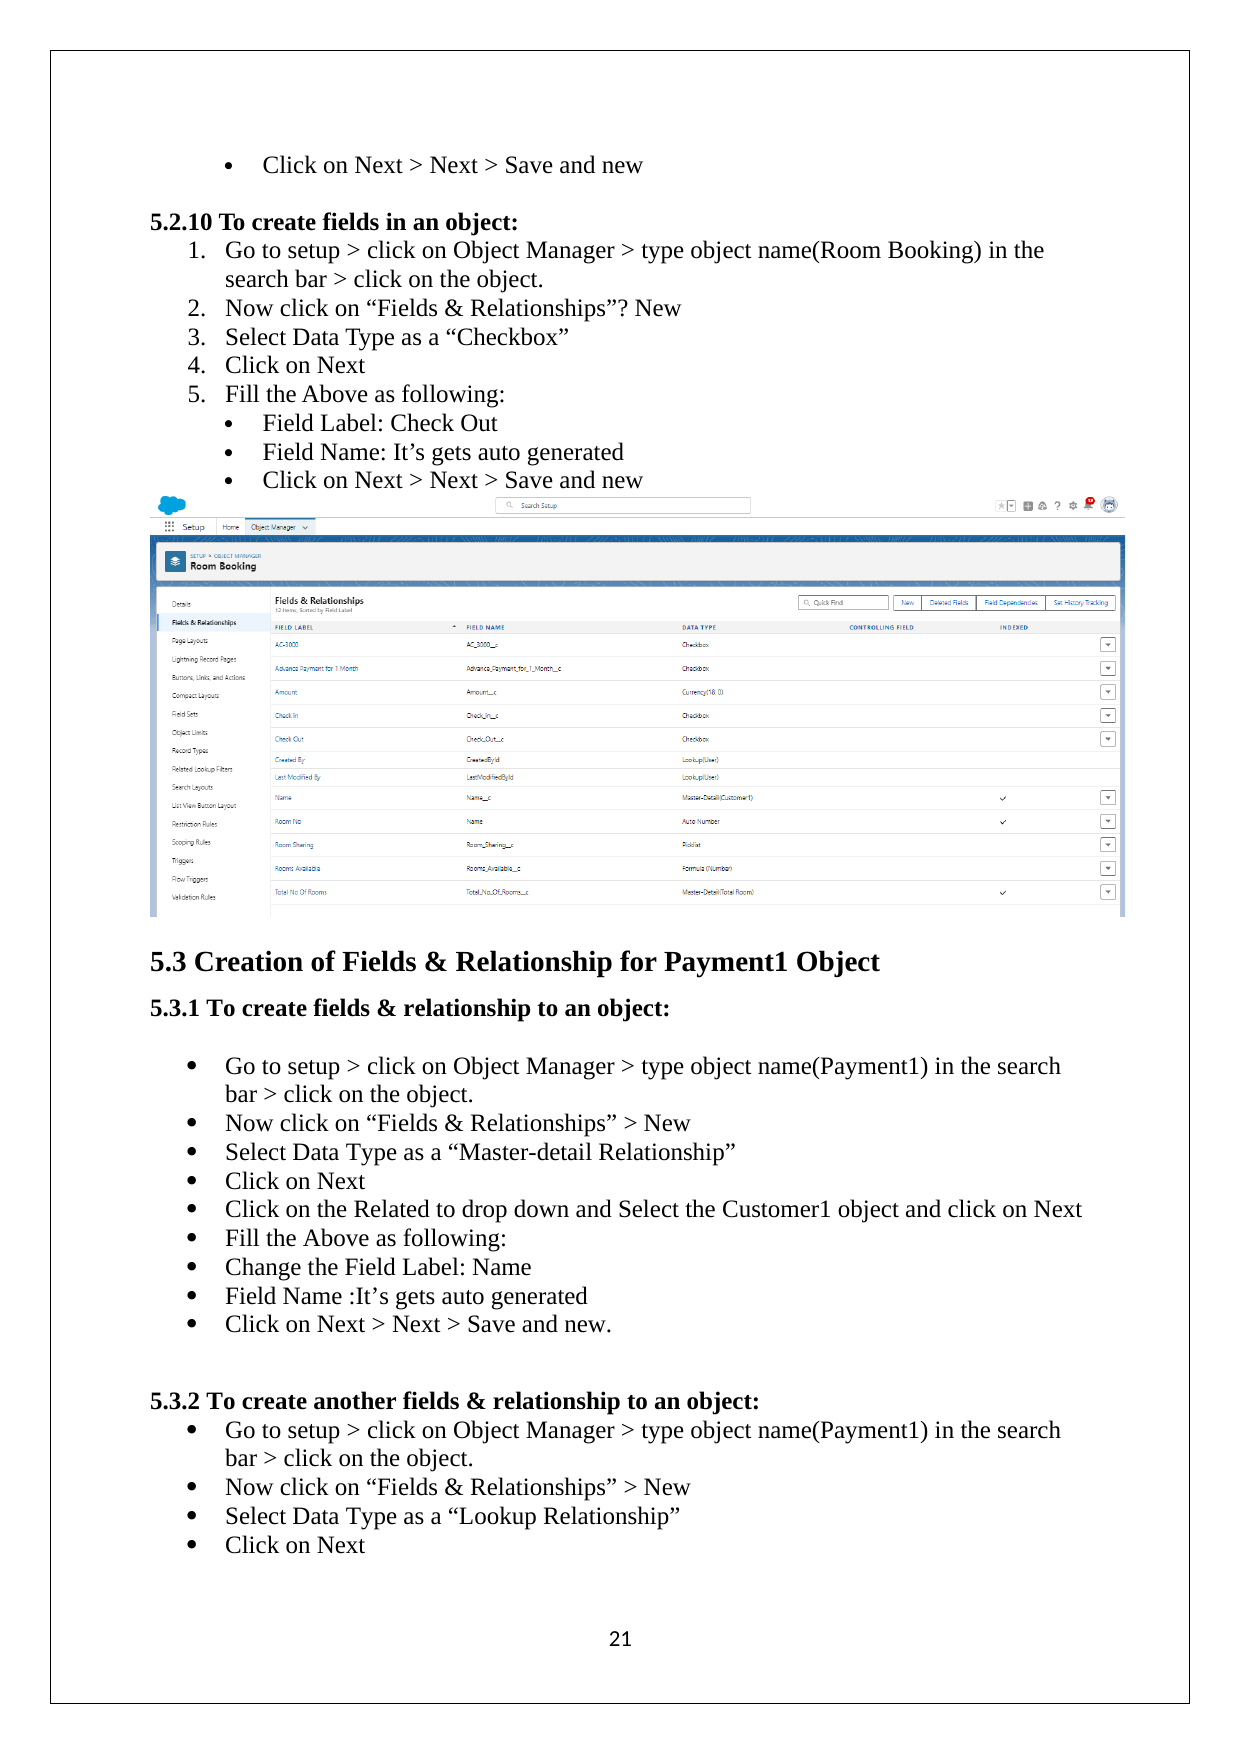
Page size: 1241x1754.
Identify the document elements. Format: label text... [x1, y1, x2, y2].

list Click on Next [187, 351, 1090, 379]
list Now click on “Fields & Relationships” > New [187, 1108, 1090, 1137]
list Go to setup > click on Object Manager > type object name(Payment1) in the search bar > click on the object. [187, 1051, 1090, 1108]
list Click on Next [187, 1530, 1090, 1558]
list Go to setup > click on Object Manager > type object name(Payment1) in the search bar > click on the object. [187, 1415, 1090, 1472]
list Click on Next [187, 1166, 1090, 1194]
list Field Name :It’s gets auto generated [187, 1281, 1090, 1309]
list Fill the Above as following: [187, 1223, 1090, 1252]
list Select Data Type as a “Lookup Relationship” [187, 1501, 1090, 1530]
list Click on Next > Next > Save and new [225, 150, 1090, 207]
subtitle 5.3 Creation of Fields & Relationship for Payment1 Object [150, 944, 1090, 978]
list Field Name: It’s gets auto generated [225, 437, 1090, 466]
list Change the Field Label: Name [187, 1252, 1090, 1281]
text 5.2.10 To create fields in an object: [150, 207, 1090, 236]
list Click on Next > Next > Save and new. [187, 1309, 1090, 1338]
list Fill the Above as following: [187, 379, 1090, 408]
list Select Data Type as a “Master-detail Relationship” [187, 1137, 1090, 1166]
list Field Label: Check Out [225, 408, 1090, 437]
list Now click on “Fields & Relationships”? New [187, 293, 1090, 322]
text 5.3.1 To create fields & relationship to an object: [150, 993, 1090, 1022]
text 5.3.2 To create another fields & relationship to an object: [150, 1386, 1090, 1415]
list Click on the Related to drop down and Select the Customer1 object and click on Next [187, 1194, 1090, 1223]
picture [150, 494, 1125, 917]
list Go to setup > click on Object Manager > type object name(Room Booking) in the search bar > click on the object. [187, 236, 1090, 293]
list Click on Next > Next > Save and new [225, 466, 1090, 494]
list Select Data Type as a “Checkbox” [187, 322, 1090, 351]
list Now click on “Fields & Relationships” > New [187, 1472, 1090, 1501]
